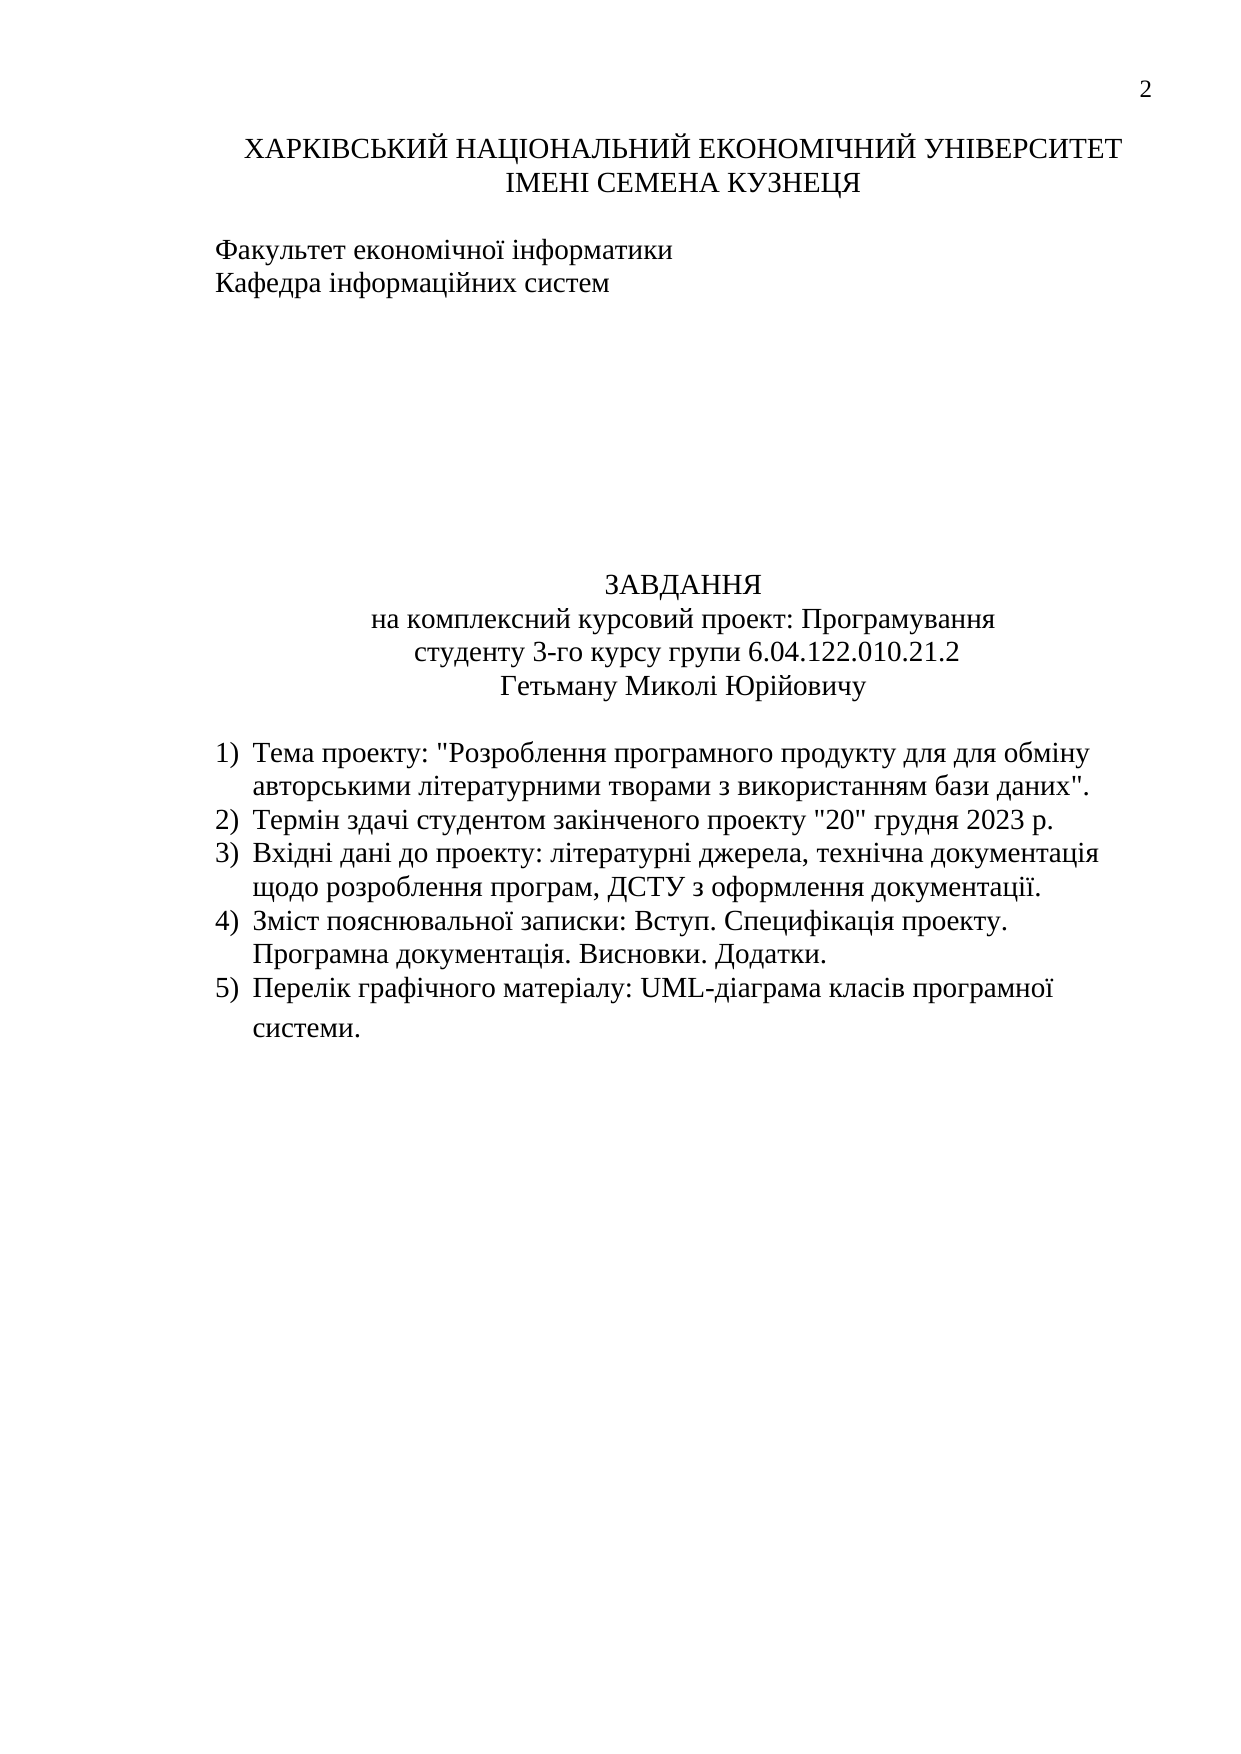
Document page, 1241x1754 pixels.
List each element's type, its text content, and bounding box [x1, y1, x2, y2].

text ЗАВДАННЯ [215, 567, 1152, 601]
text Гетьману Миколі Юрійовичу [215, 668, 1152, 701]
list Зміст пояснювальної записки: Вступ. Специфікація проекту. Програмна документація. Висновки. Додатки. [215, 903, 1152, 970]
text ІМЕНІ СЕМЕНА КУЗНЕЦЯ [215, 165, 1152, 198]
list Вхідні дані до проекту: літературні джерела, технічна документація щодо розроблення програм, ДСТУ з оформлення документації. [215, 836, 1152, 903]
text студенту 3-го курсу групи 6.04.122.010.21.2 [215, 634, 1152, 668]
text Факультет економічної інформатики [215, 232, 1152, 265]
text на комплексний курсовий проект: Програмування [215, 601, 1152, 634]
list Термін здачі студентом закінченого проекту "20" грудня 2023 р. [215, 802, 1152, 836]
list Тема проекту: "Розроблення програмного продукту для для обміну авторськими літературними творами з використанням бази даних". [215, 735, 1152, 802]
text Кафедра інформаційних систем [215, 265, 1152, 299]
list Перелік графічного матеріалу: UML-діаграма класів програмної системи. [215, 970, 1152, 1043]
text ХАРКІВСЬКИЙ НАЦІОНАЛЬНИЙ ЕКОНОМІЧНИЙ УНІВЕРСИТЕТ [215, 131, 1152, 165]
